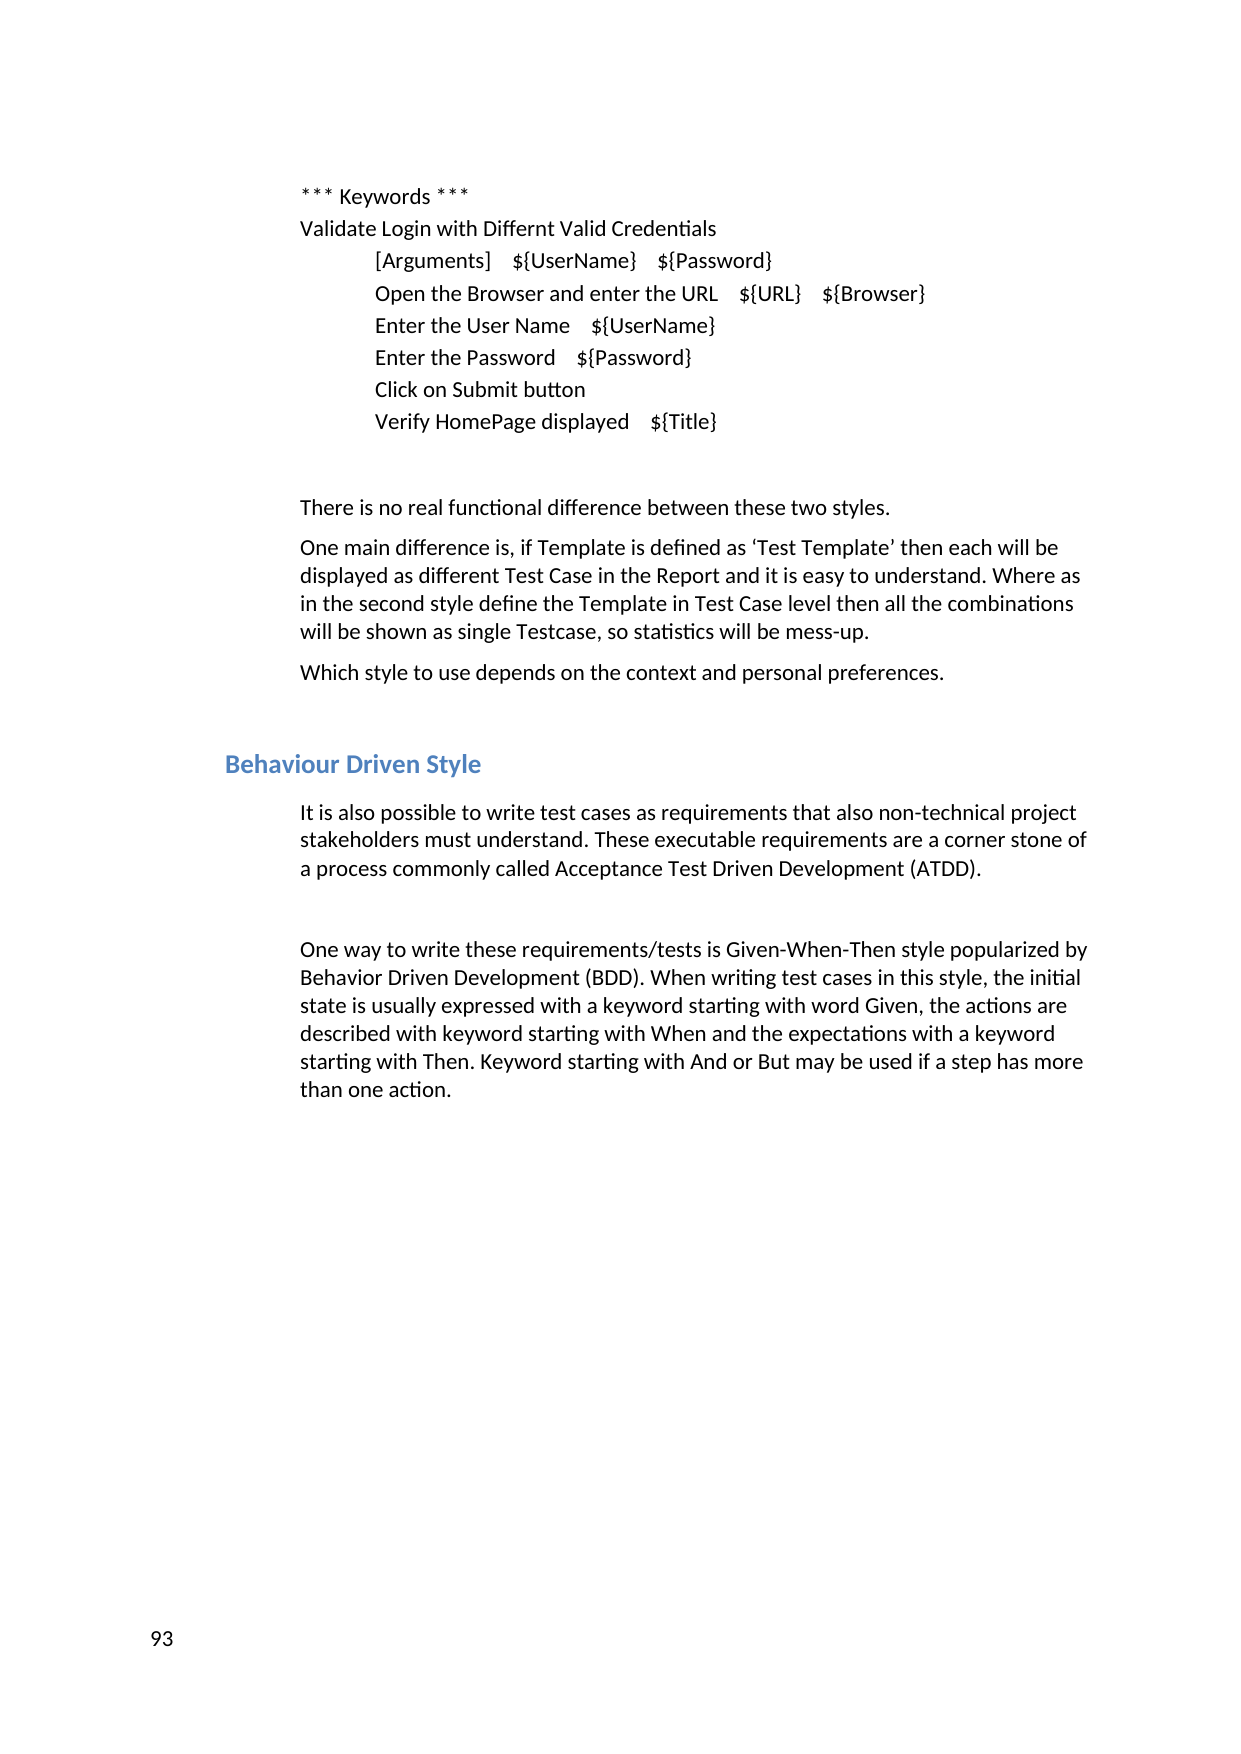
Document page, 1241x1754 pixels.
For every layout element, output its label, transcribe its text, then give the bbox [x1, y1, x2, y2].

list Enter the Password ${Password} [225, 343, 1090, 371]
text One main difference is, if Template is defined as ‘Test Template’ then each will be displayed as different Test Case in the Report and it is easy to understand. Where as in the second style define the Template in Test Case level then all the combinations will be shown as single Testcase, so statistics will be mess-up. [300, 533, 1090, 645]
list Click on Submit button [225, 375, 1090, 403]
text It is also possible to write test cases as requirements that also non-technical project stakeholders must understand. These executable requirements are a corner stone of a process commonly called Acceptance Test Driven Development (ATDD). [300, 798, 1090, 882]
text One way to write these requirements/tests is Given-When-Then style popularized by Behavior Driven Development (BDD). When writing test cases in this style, the initial state is usually expressed with a keyword starting with word Given, the actions are described with keyword starting with When and the expectations with a keyword starting with Then. Keyword starting with And or But may be used if a step has more than one action. [300, 935, 1090, 1103]
list Enter the User Name ${UserName} [225, 311, 1090, 339]
list Open the Browser and enter the URL ${URL} ${Browser} [225, 279, 1090, 307]
list *** Keywords *** [225, 182, 1090, 210]
list Verify HomePage displayed ${Title} [225, 407, 1090, 436]
text Which style to use depends on the context and personal preferences. [300, 658, 1090, 686]
text There is no real functional difference between these two styles. [300, 493, 1090, 521]
list [Arguments] ${UserName} ${Password} [225, 247, 1090, 274]
list Validate Login with Differnt Valid Credentials [225, 214, 1090, 242]
subtitle Behaviour Driven Style [150, 747, 1090, 780]
